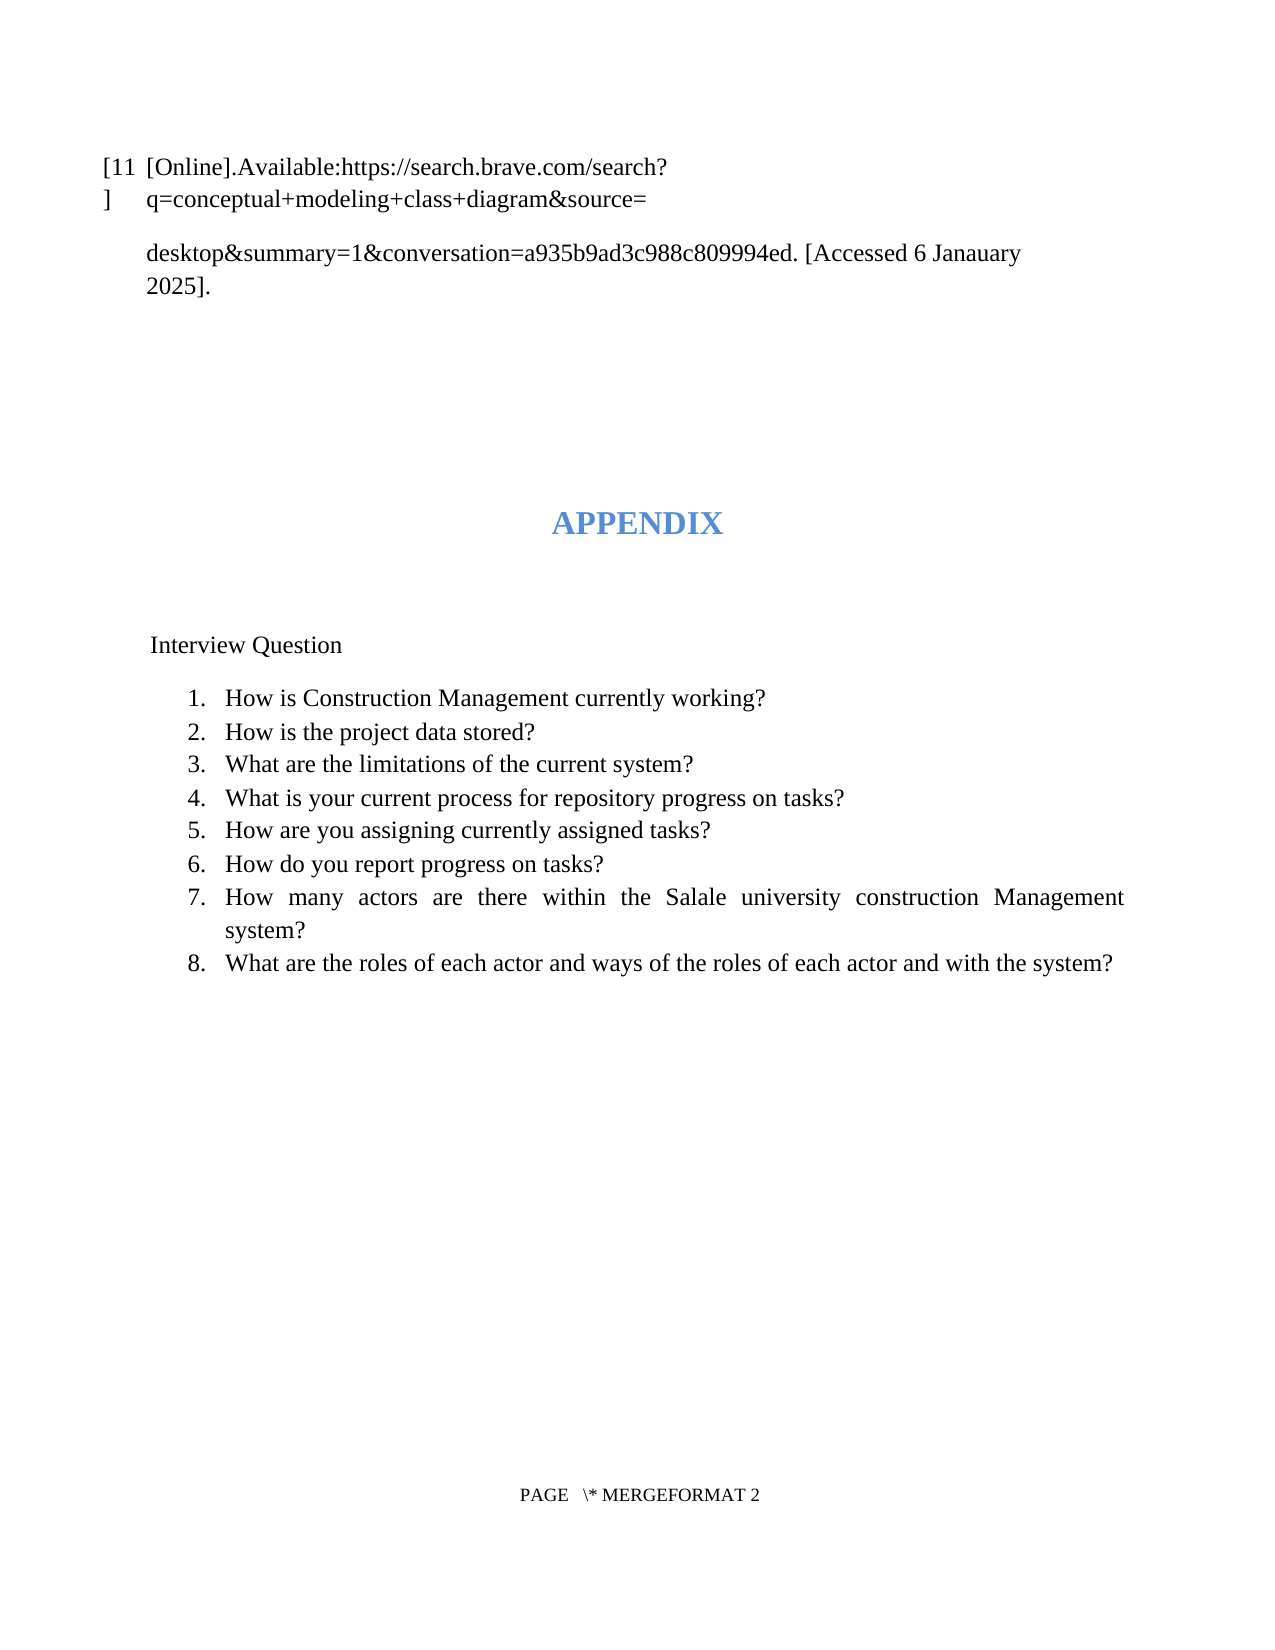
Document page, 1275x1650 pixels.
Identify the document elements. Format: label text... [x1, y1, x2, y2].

text Interview Question [150, 630, 1125, 658]
list How many actors are there within the Salale university construction Management system? [187, 882, 1125, 943]
subtitle APPENDIX [150, 503, 1125, 541]
list How do you report progress on tasks? [187, 849, 1125, 877]
list What is your current process for repository progress on tasks? [187, 783, 1125, 811]
list How is Construction Management currently working? [187, 683, 1125, 712]
list What are the limitations of the current system? [187, 749, 1125, 778]
list How is the project data stored? [187, 717, 1125, 745]
list How are you assigning currently assigned tasks? [187, 816, 1125, 844]
list What are the roles of each actor and ways of the roles of each actor and with the system? [187, 948, 1125, 976]
